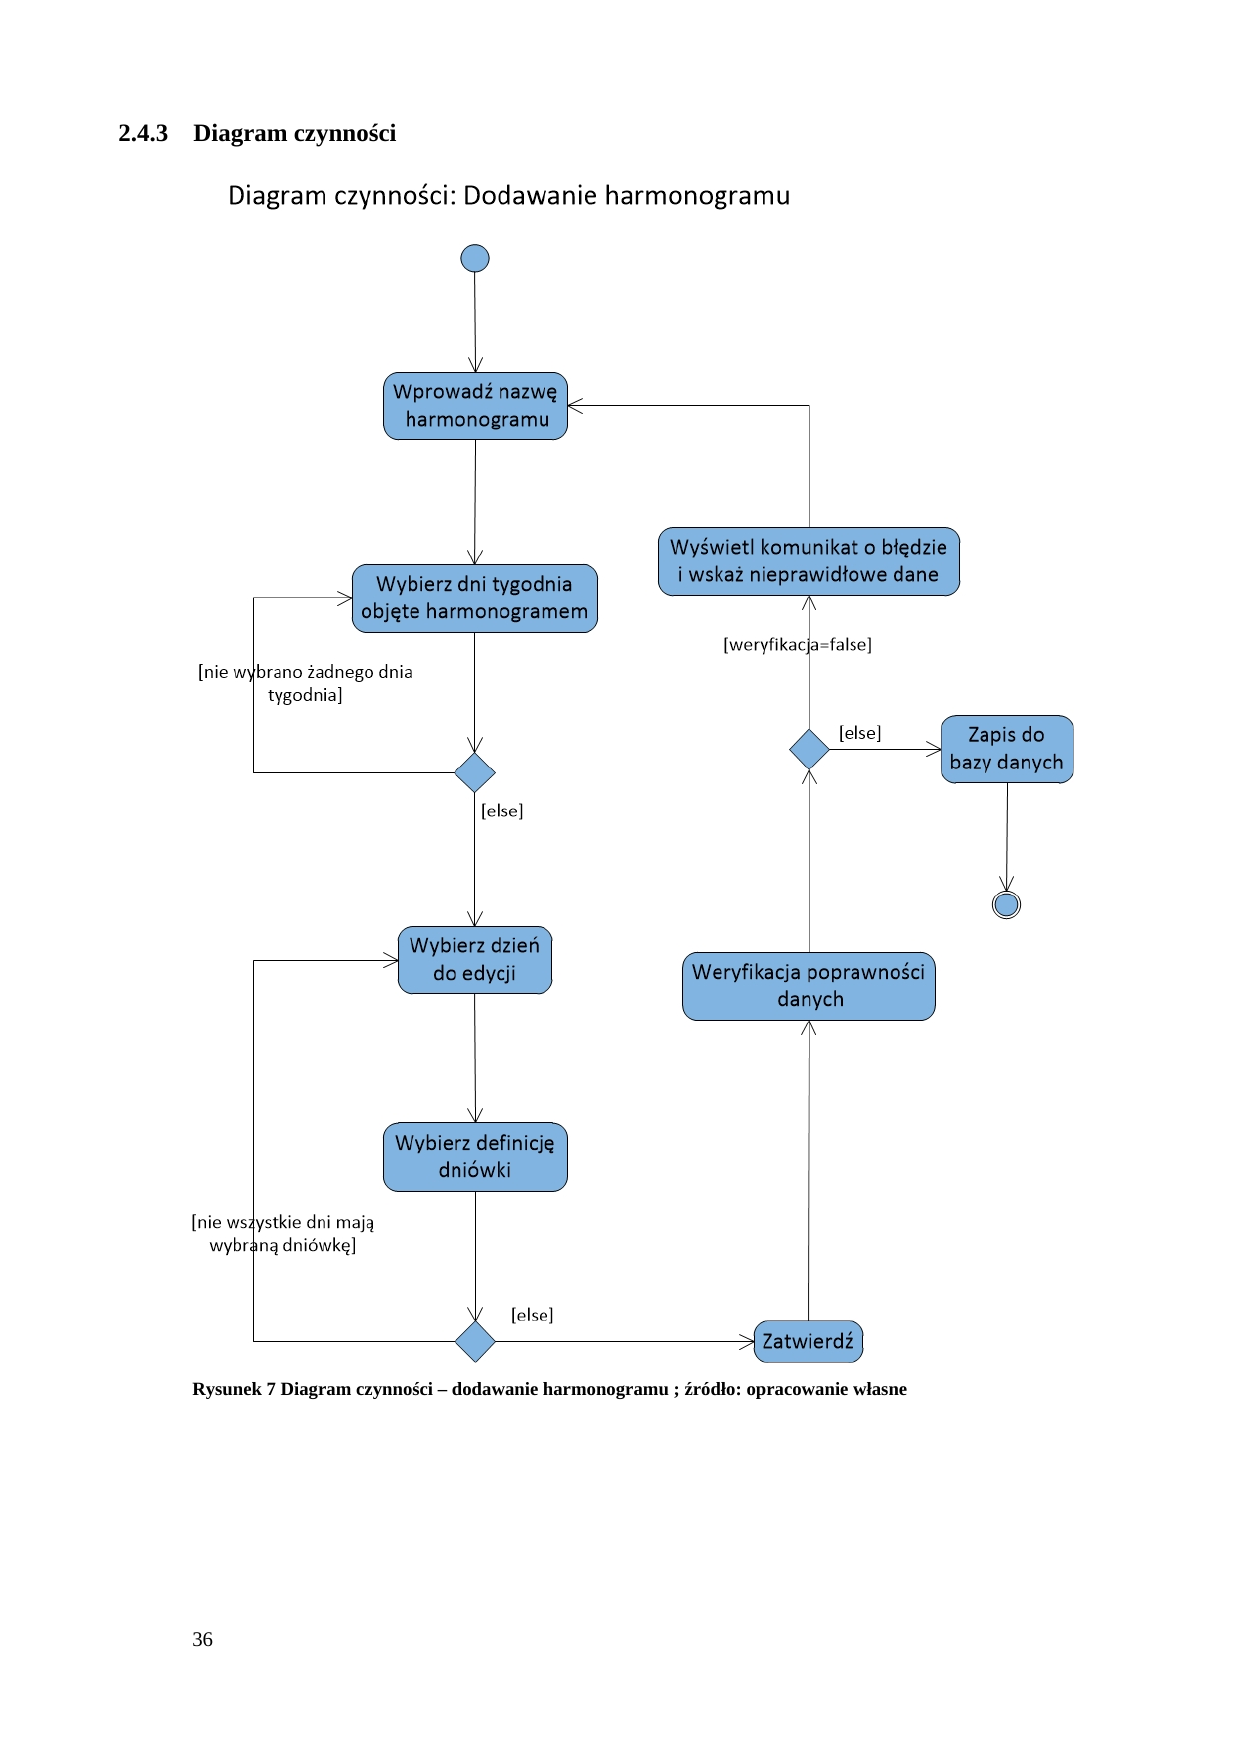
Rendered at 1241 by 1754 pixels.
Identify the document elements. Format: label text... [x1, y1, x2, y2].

subtitle Diagram czynności [118, 118, 1122, 147]
picture [192, 173, 1074, 1363]
